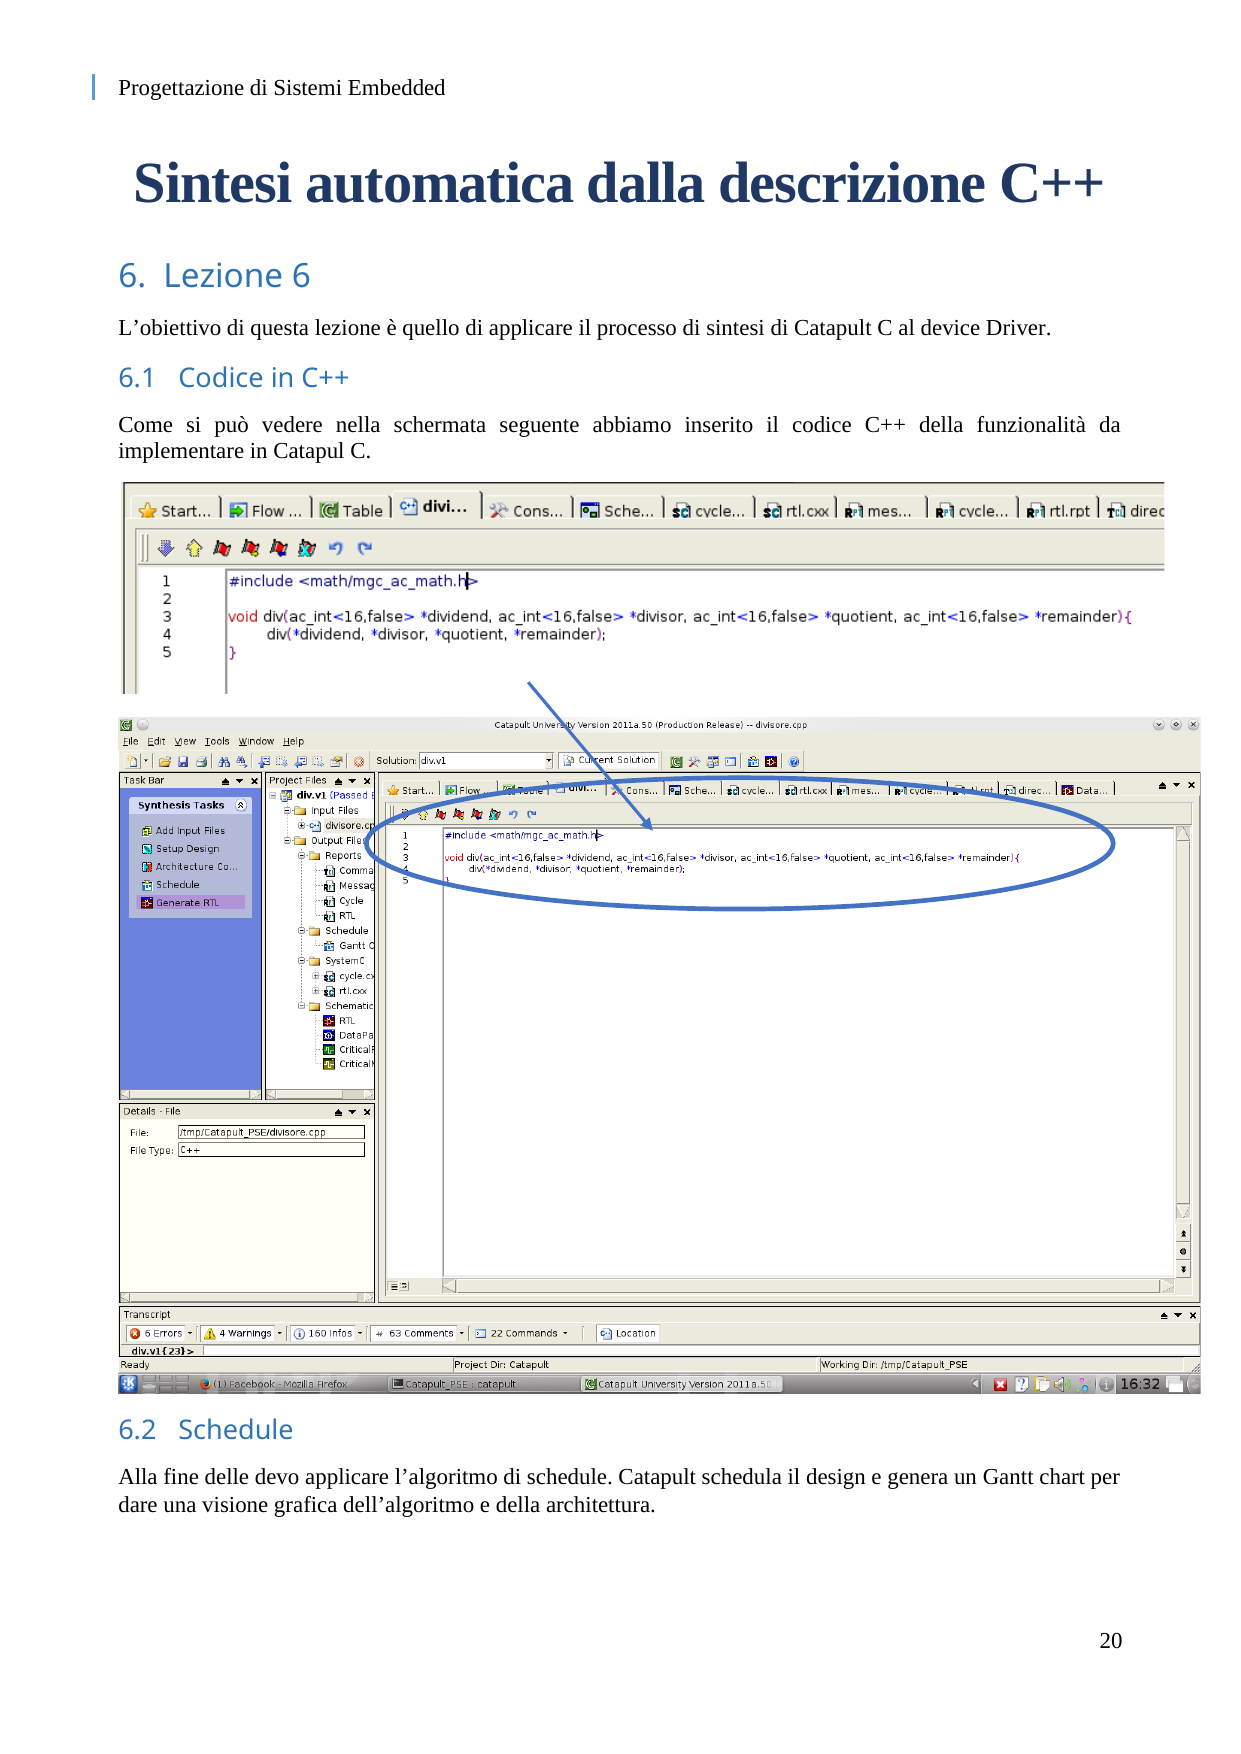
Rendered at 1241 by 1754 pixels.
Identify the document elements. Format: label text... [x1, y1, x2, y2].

text L’obiettivo di questa lezione è quello di applicare il processo di sintesi di Catapult C al device Driver. [118, 314, 1122, 340]
subtitle Codice in C++ [118, 359, 1122, 396]
title Sintesi automatica dalla descrizione C++ [118, 148, 1122, 215]
text Come si può vedere nella schermata seguente abbiamo inserito il codice C++ della funzionalità da implementare in Catapul C. [118, 411, 1122, 464]
picture [118, 717, 1201, 1394]
picture [369, 781, 1110, 906]
picture [121, 482, 1165, 694]
subtitle Lezione 6 [118, 252, 1122, 298]
subtitle Schedule [118, 1394, 1122, 1448]
text Alla fine delle devo applicare l’algoritmo di schedule. Catapult schedula il design e genera un Gantt chart per dare una visione grafica dell’algoritmo e della architettura. [118, 1463, 1122, 1518]
